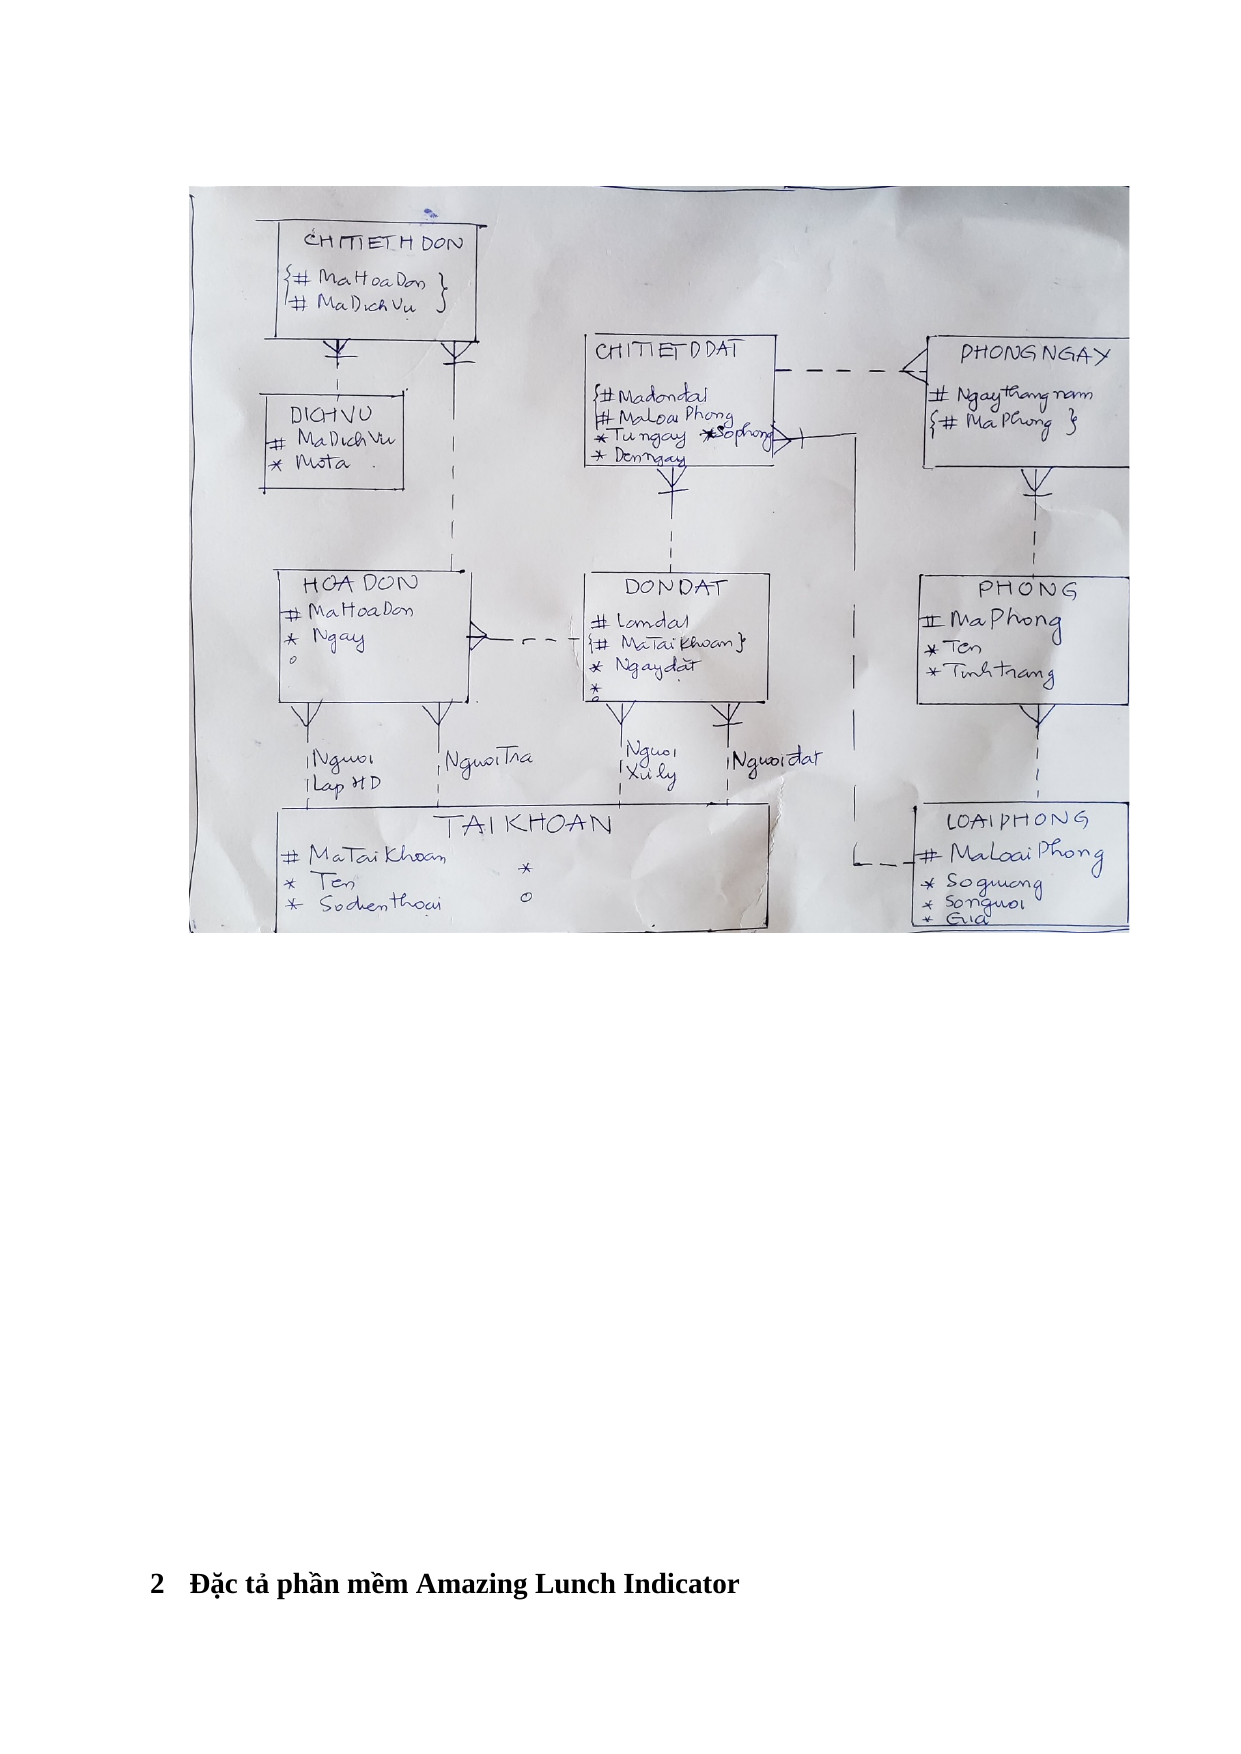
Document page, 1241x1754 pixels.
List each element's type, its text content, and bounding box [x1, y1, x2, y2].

list Đặc tả phần mềm Amazing Lunch Indicator [150, 1567, 1090, 1600]
picture [189, 186, 1130, 933]
